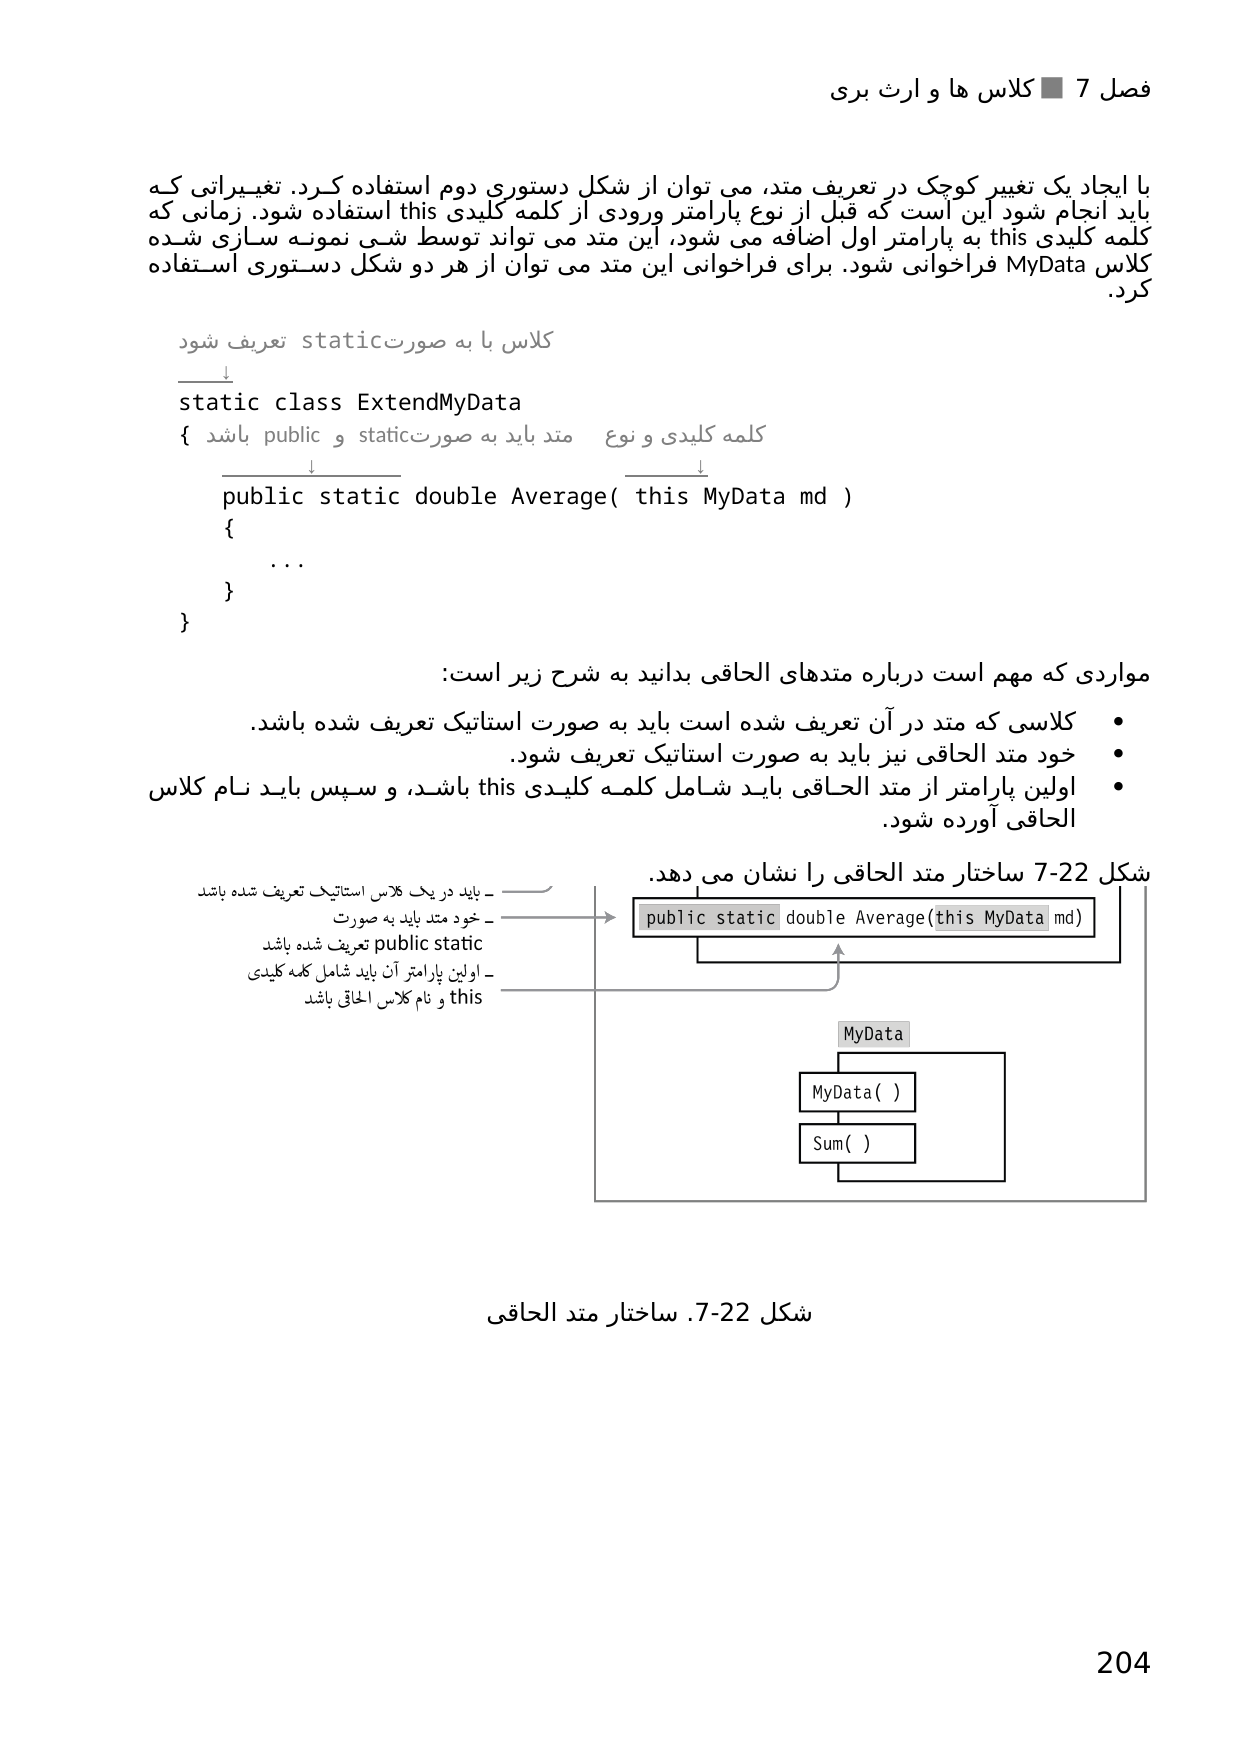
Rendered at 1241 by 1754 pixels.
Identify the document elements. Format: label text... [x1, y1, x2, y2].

text خود متد الحاقی نیز باید به صورت استاتیک تعریف شود. [148, 739, 1114, 768]
text مواردی که مهم است درباره متدهای الحاقی بدانید به شرح زیر است: [148, 661, 1152, 686]
picture [70, 886, 1152, 1204]
text شکل 22-7. ساختار متد الحاقی [148, 1302, 1152, 1327]
table_header تعریف شود staticکلاس با به صورت ↓ static class ExtendMyData { باشد public و staticمتد باید به صورت کلمه کلیدی و نوع ↓ ↓ public static double Average( this MyData md ) { ... } } [148, 324, 1152, 636]
text کلاسی که متد در آن تعریف شده است باید به صورت استاتیک تعریف شده باشد. [148, 707, 1114, 736]
text اولین پارامتر از متد الحاقی باید شامل کلمه کلیدی this باشد، و سپس باید نام کلاس الحاقی آورده شود. [148, 771, 1114, 834]
text با ایجاد یک تغییر کوچک در تعریف متد، می توان از شکل دستوری دوم استفاده کرد. تغییراتی که باید انجام شود این است که قبل از نوع پارامتر ورودی از کلمه کلیدی this استفاده شود. زمانی که کلمه کلیدی this به پارامتر اول اضافه می شود، این متد می تواند توسط شی نمونه سازی شده کلاس MyData فراخوانی شود. برای فراخوانی این متد می توان از هر دو شکل دستوری استفاده کرد. [148, 175, 1152, 303]
text شکل 22-7 ساختار متد الحاقی را نشان می دهد. [148, 862, 1152, 886]
